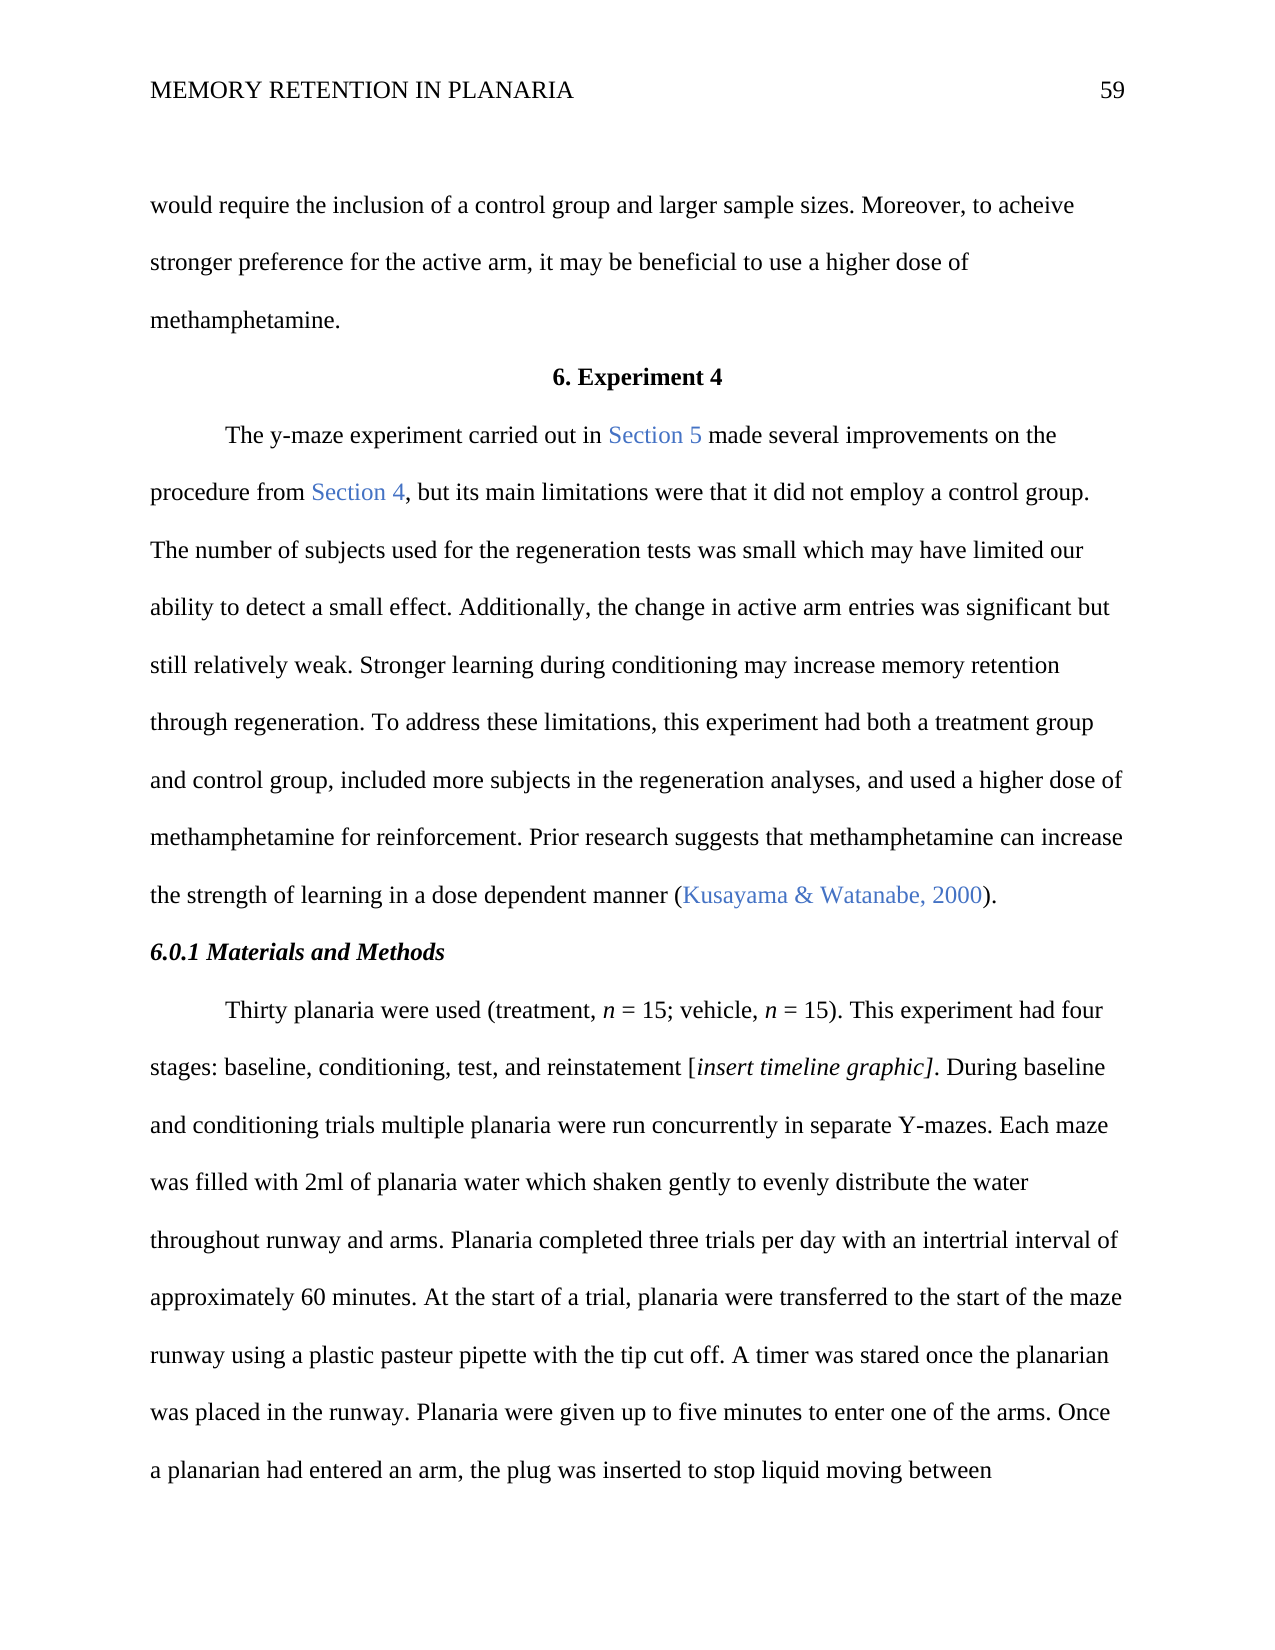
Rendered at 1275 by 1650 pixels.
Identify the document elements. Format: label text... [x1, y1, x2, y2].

subtitle 6.0.1 Materials and Methods [150, 937, 1125, 966]
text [150, 995, 1125, 1484]
subtitle 6. Experiment 4 [150, 362, 1125, 391]
text The y-maze experiment carried out in Section 5 made several improvements on the procedure from Section 4, but its main limitations were that it did not employ a control group. The number of subjects used for the regeneration tests was small which may have limited our ability to detect a small effect. Additionally, the change in active arm entries was significant but still relatively weak. Stronger learning during conditioning may increase memory retention through regeneration. To address these limitations, this experiment had both a treatment group and control group, included more subjects in the regeneration analyses, and used a higher dose of methamphetamine for reinforcement. Prior research suggests that methamphetamine can increase the strength of learning in a dose dependent manner (Kusayama & Watanabe, 2000). [150, 420, 1125, 909]
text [150, 190, 1125, 334]
